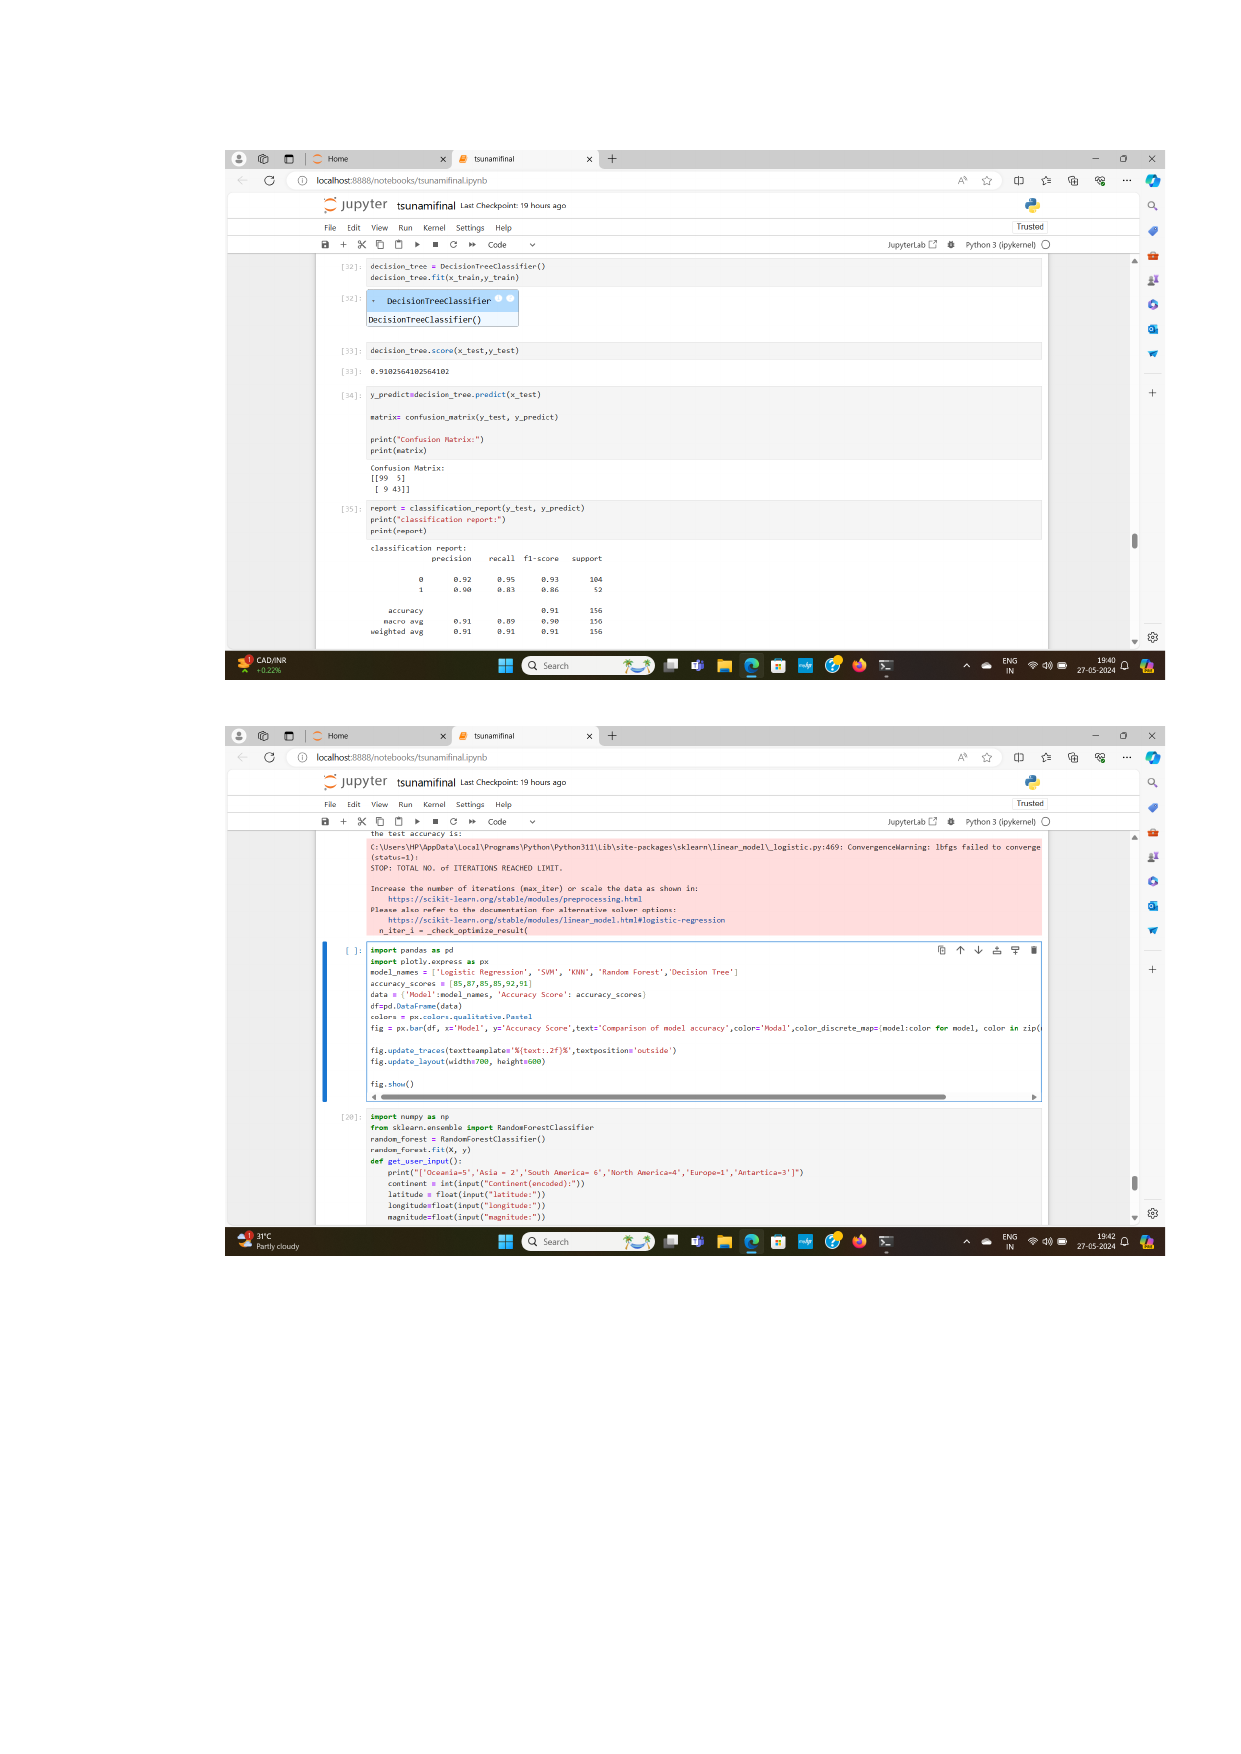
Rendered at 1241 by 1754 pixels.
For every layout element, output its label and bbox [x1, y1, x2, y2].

picture [225, 150, 1166, 680]
picture [225, 726, 1166, 1256]
